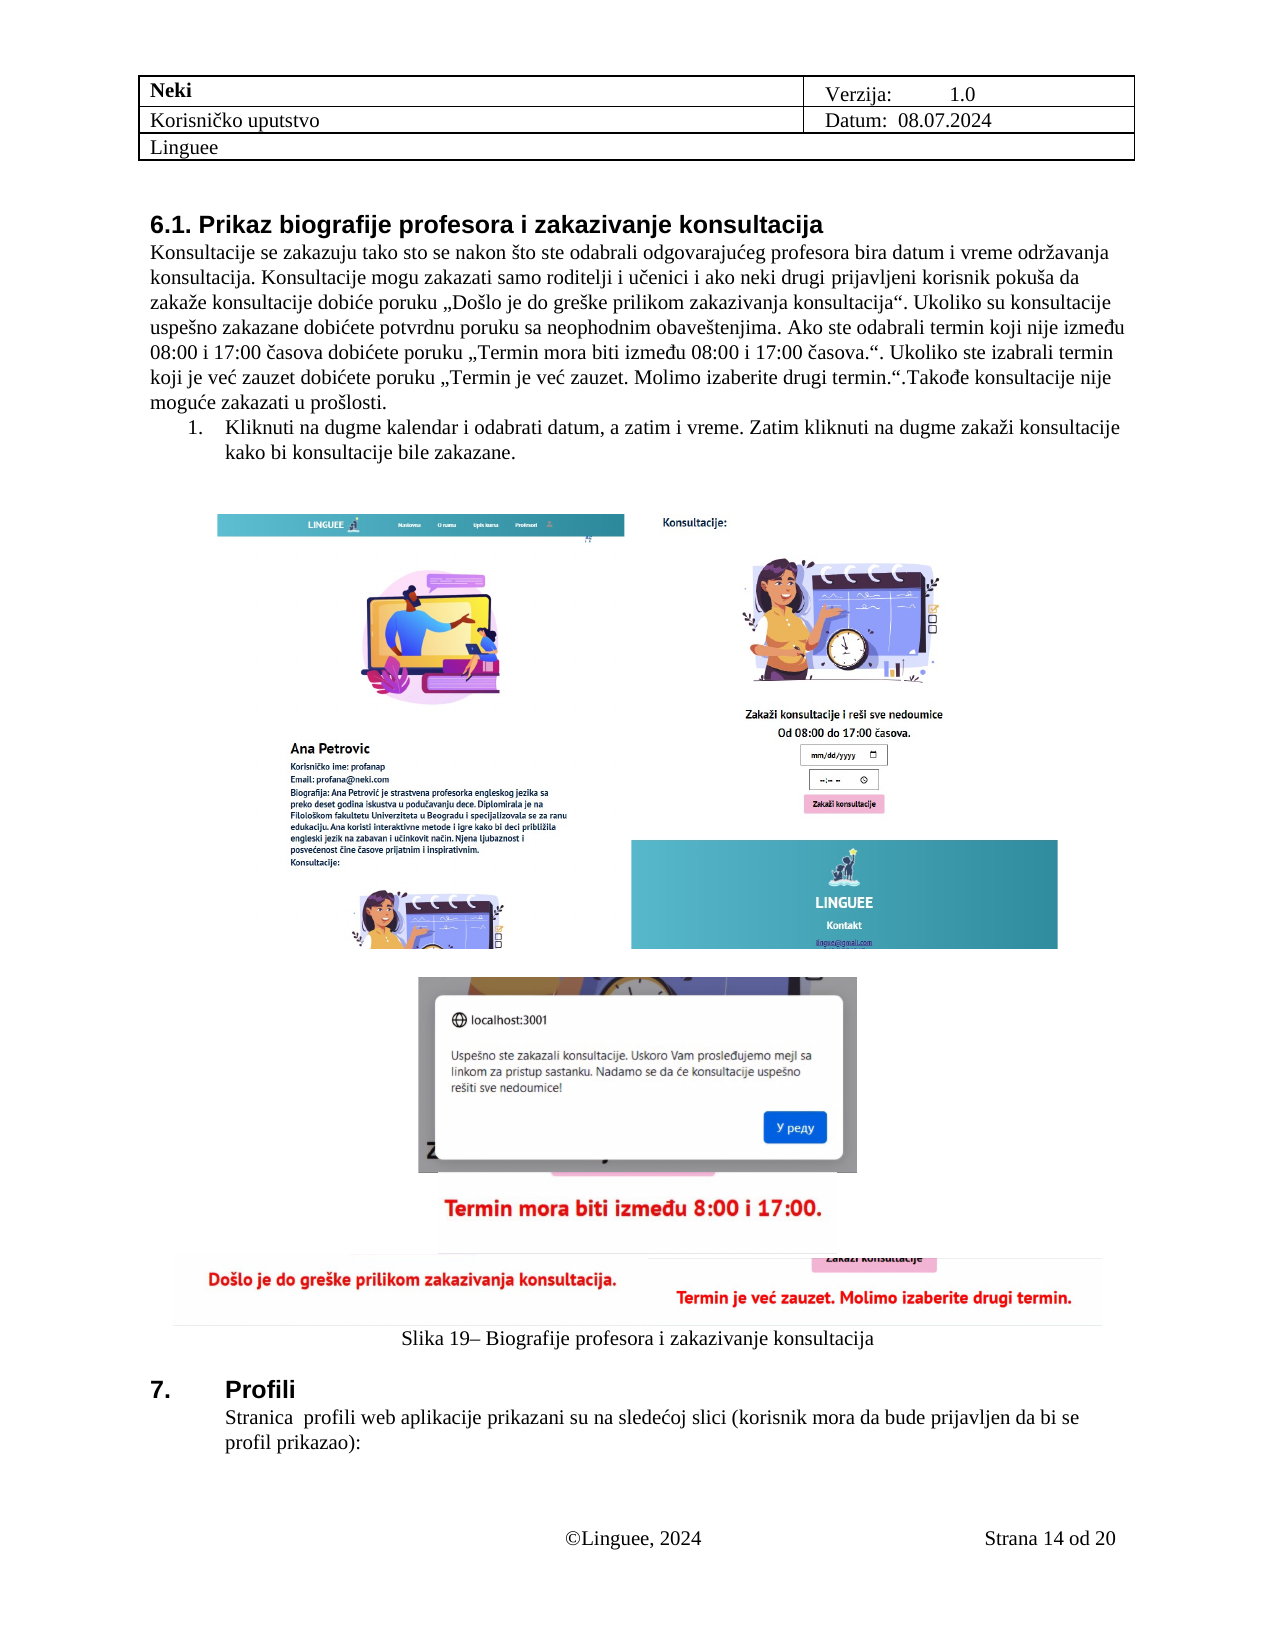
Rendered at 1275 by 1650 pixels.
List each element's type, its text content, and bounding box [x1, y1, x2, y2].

picture [172, 977, 1103, 1326]
list Kliknuti na dugme kalendar i odabrati datum, a zatim i vreme. Zatim kliknuti na dugme zakaži konsultacije kako bi konsultacije bile zakazane. [187, 414, 1125, 464]
text Konsultacije se zakazuju tako sto se nakon što ste odabrali odgovarajućeg profesora bira datum i vreme održavanja konsultacija. Konsultacije mogu zakazati samo roditelji i učenici i ako neki drugi prijavljeni korisnik pokuša da zakaže konsultacije dobiće poruku „Došlo je do greške prilikom zakazivanja konsultacija“. Ukoliko su konsultacije uspešno zakazane dobićete potvrdnu poruku sa neophodnim obaveštenjima. Ako ste odabrali termin koji nije između 08:00 i 17:00 časova dobićete poruku „Termin mora biti između 08:00 i 17:00 časova.“. Ukoliko ste izabrali termin koji je već zauzet dobićete poruku „Termin je već zauzet. Molimo izaberite drugi termin.“.Takođe konsultacije nije moguće zakazati u prošlosti. [150, 239, 1125, 414]
picture [631, 514, 1058, 949]
list Profili [150, 1375, 1125, 1404]
text 6.1. Prikaz biografije profesora i zakazivanje konsultacija [150, 210, 1125, 239]
text Slika 19– Biografije profesora i zakazivanje konsultacija [150, 1325, 1125, 1350]
picture [217, 514, 625, 949]
text Stranica profili web aplikacije prikazani su na sledećoj slici (korisnik mora da bude prijavljen da bi se profil prikazao): [225, 1404, 1125, 1454]
